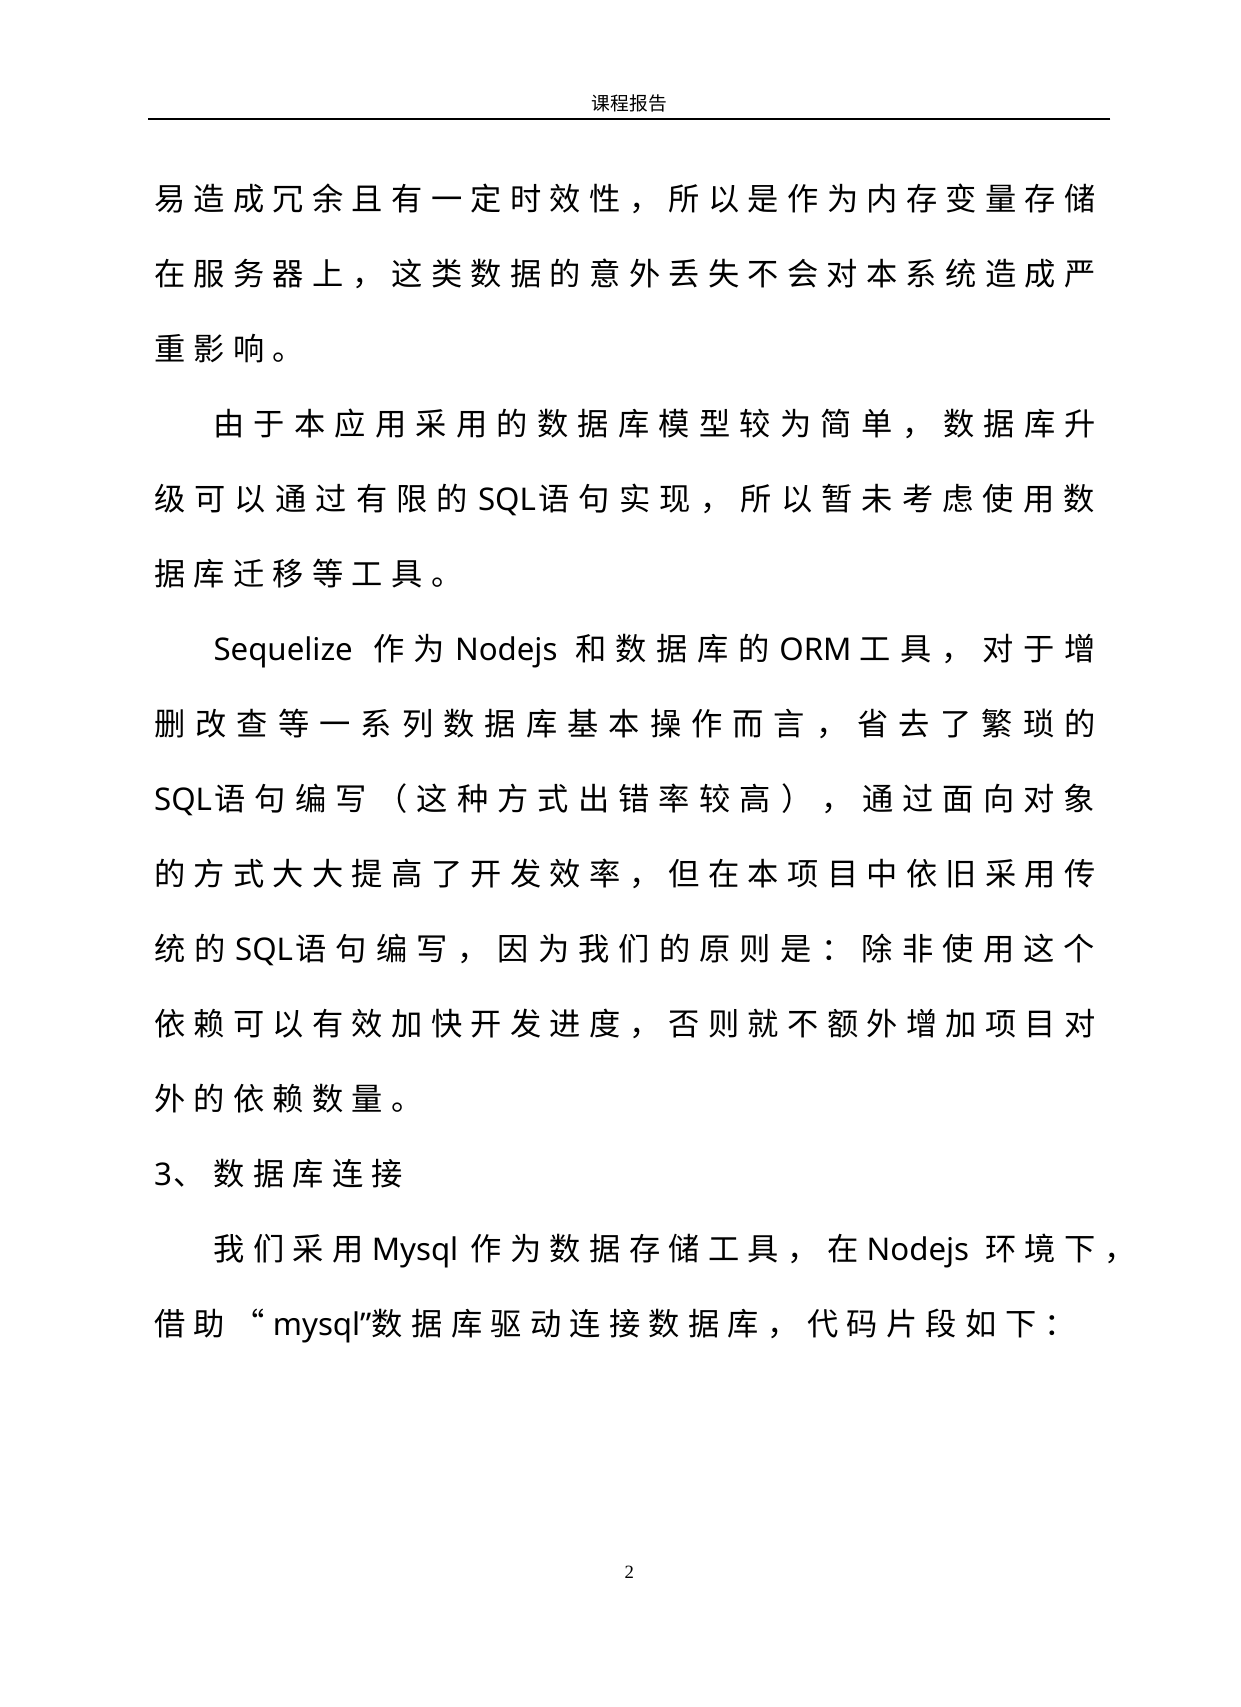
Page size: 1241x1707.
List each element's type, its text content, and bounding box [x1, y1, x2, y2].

text Sequelize作为Nodejs和数据库的ORM工具，对于增删改查等一系列数据库基本操作而言，省去了繁琐的SQL语句编写（这种方式出错率较高），通过面向对象的方式大大提高了开发效率，但在本项目中依旧采用传统的SQL语句编写，因为我们的原则是：除非使用这个依赖可以有效加快开发进度，否则就不额外增加项目对外的依赖数量。 [148, 385, 1110, 835]
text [148, 160, 1110, 235]
text 由于本应用采用的数据库模型较为简单，数据库升级可以通过有限的SQL语句实现，所以暂未考虑使用数据库迁移等工具。 [148, 235, 1110, 385]
text 3、数据库连接 [148, 835, 1110, 910]
text 我们采用Mysql作为数据存储工具，在Nodejs环境下，借助“mysql”数据库驱动连接数据库，代码片段如下： [148, 910, 1110, 1060]
